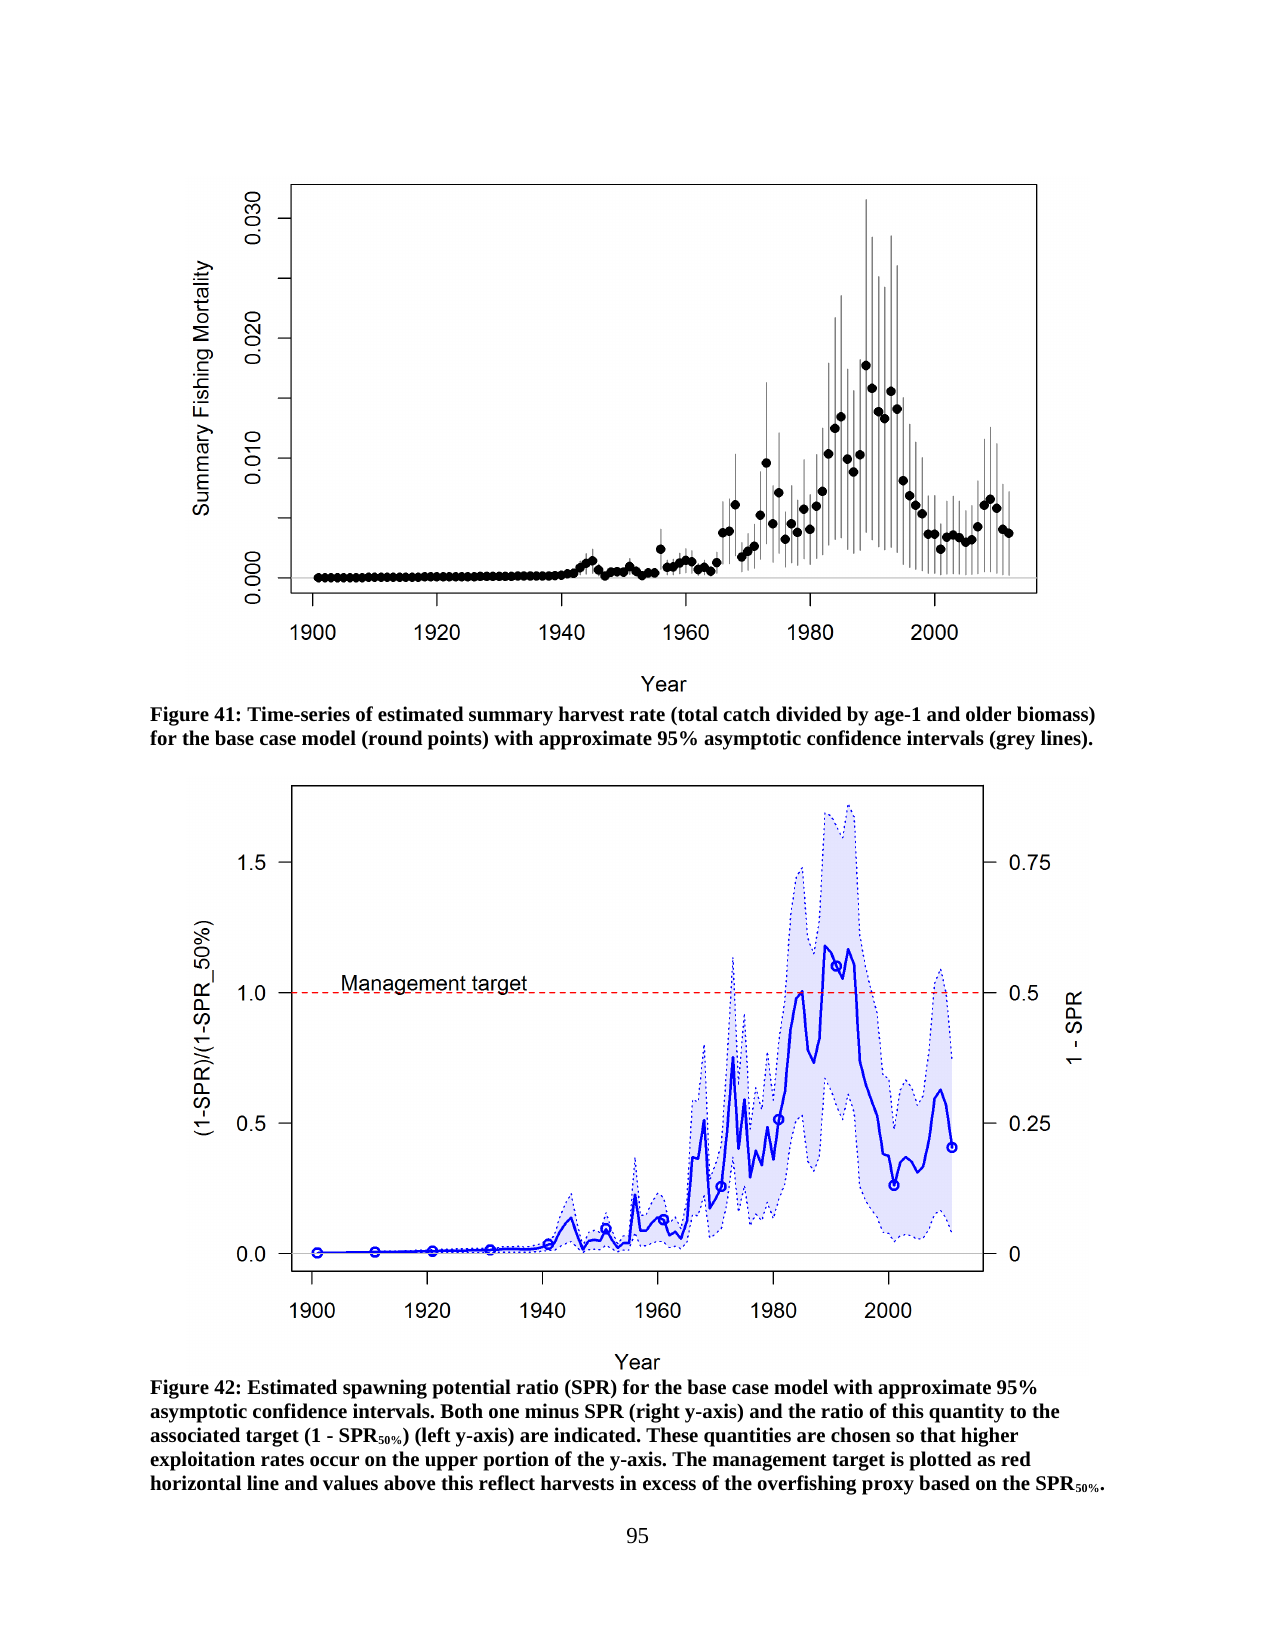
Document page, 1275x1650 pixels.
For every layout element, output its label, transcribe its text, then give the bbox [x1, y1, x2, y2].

text Figure 41: Time-series of estimated summary harvest rate (total catch divided by age-1 and older biomass) for the base case model (round points) with approximate 95% asymptotic confidence intervals (grey lines). [150, 702, 1125, 750]
picture [185, 176, 1090, 703]
text Figure 42: Estimated spawning potential ratio (SPR) for the base case model with approximate 95% asymptotic confidence intervals. Both one minus SPR (right y-axis) and the ratio of this quantity to the associated target (1 - SPR50%) (left y-axis) are indicated. These quantities are chosen so that higher exploitation rates occur on the upper portion of the y-axis. The management target is plotted as red horizontal line and values above this reflect harvests in excess of the overfishing proxy based on the SPR50%. [150, 1375, 1125, 1495]
picture [186, 776, 1089, 1376]
